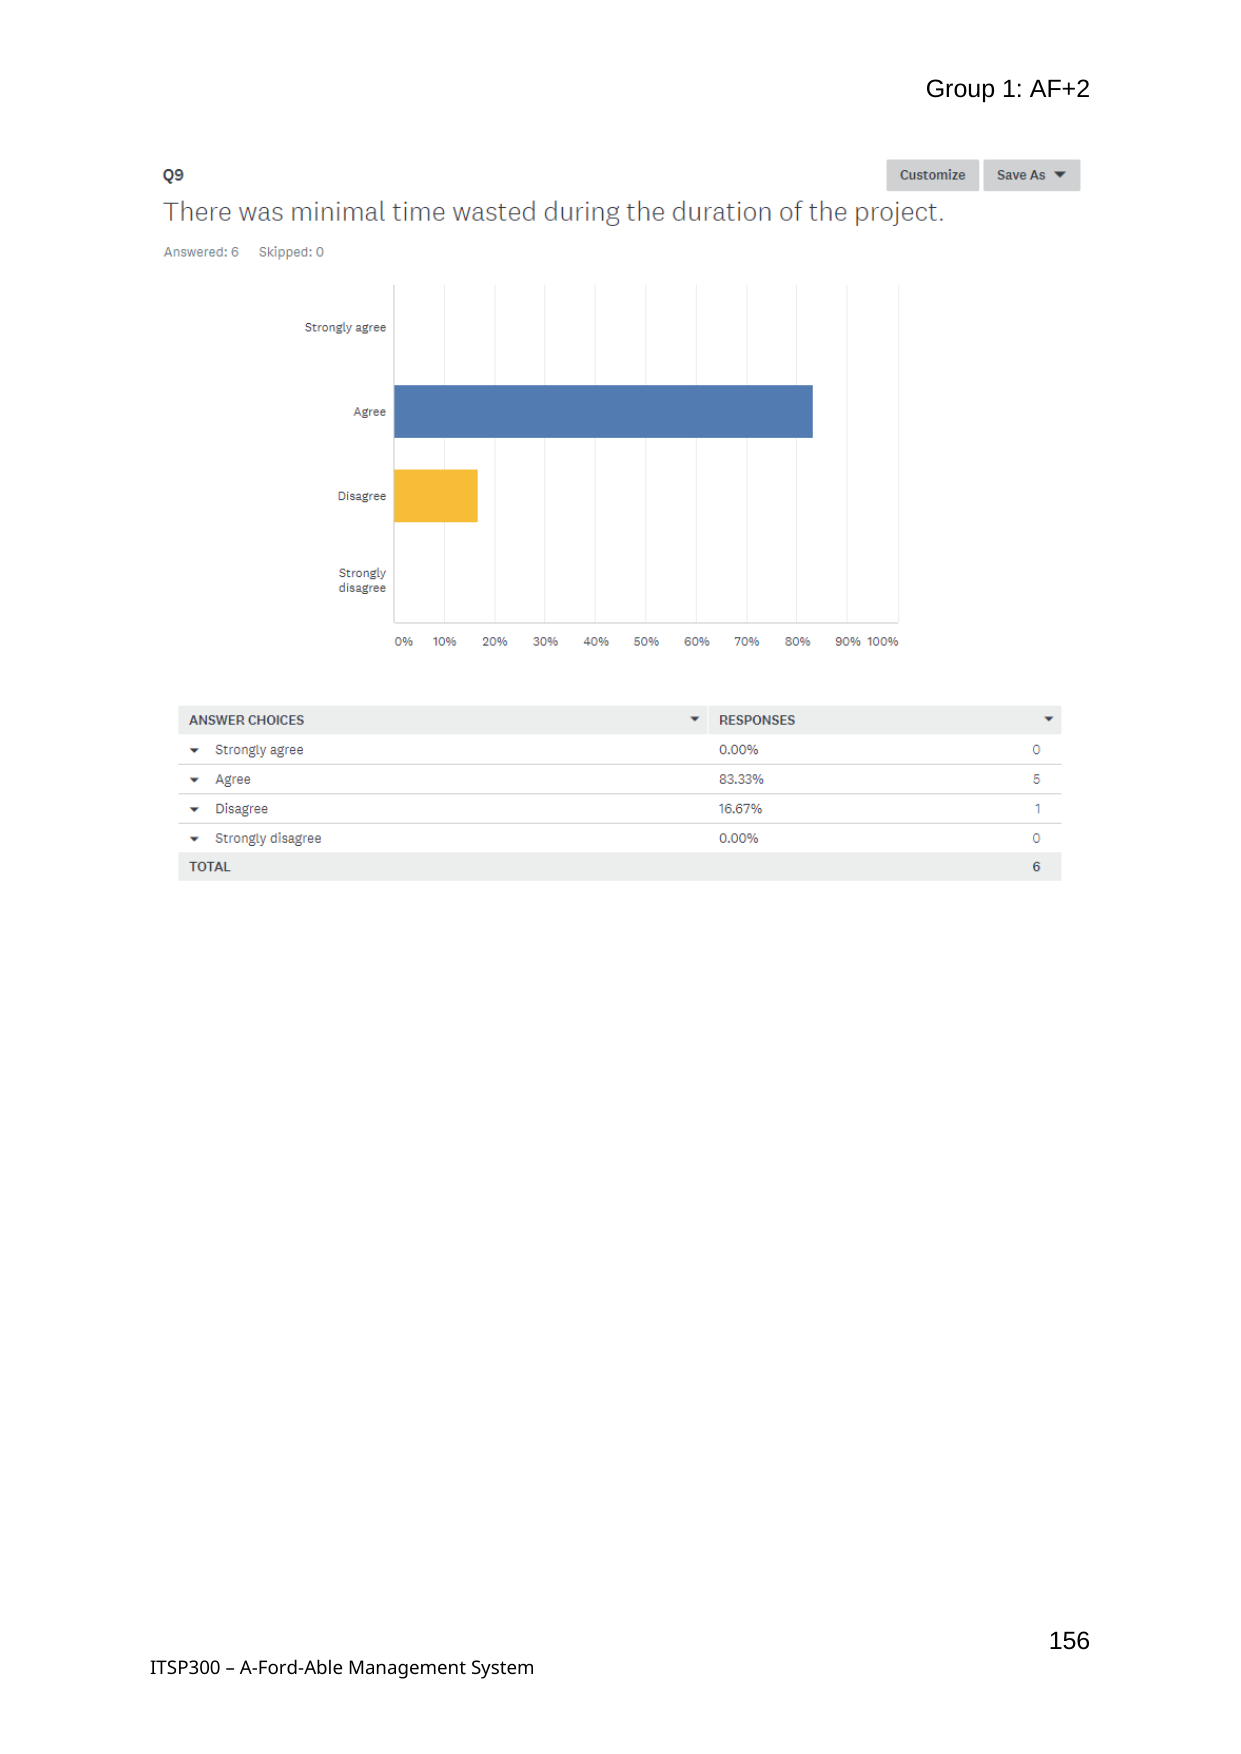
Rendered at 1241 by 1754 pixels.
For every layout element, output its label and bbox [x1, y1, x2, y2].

picture [150, 150, 1091, 923]
